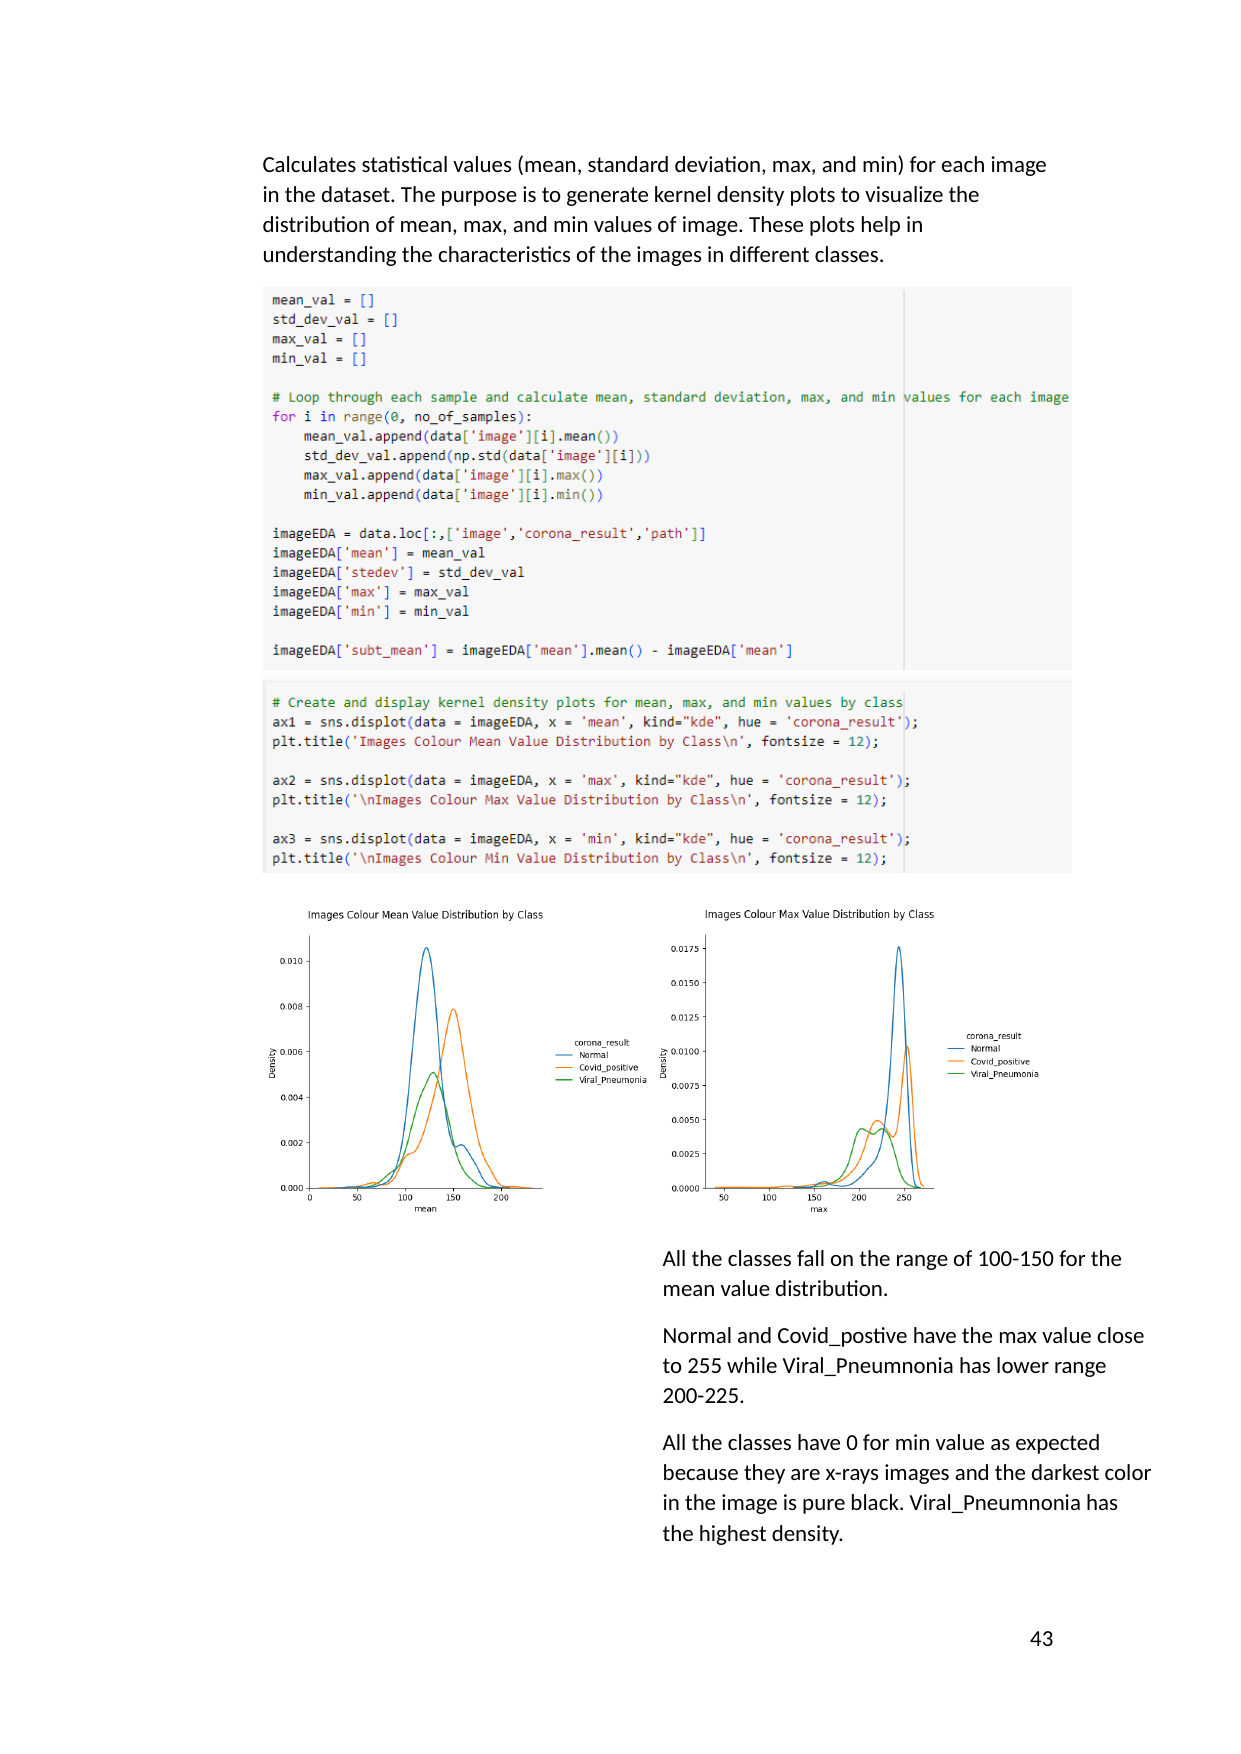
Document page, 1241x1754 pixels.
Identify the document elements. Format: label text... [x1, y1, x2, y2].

text Calculates statistical values (mean, standard deviation, max, and min) for each image in the dataset. The purpose is to generate kernel density plots to visualize the distribution of mean, max, and min values of image. These plots help in understanding the characteristics of the images in different classes. [262, 150, 1053, 269]
picture [262, 287, 1073, 873]
picture [262, 891, 1046, 1219]
